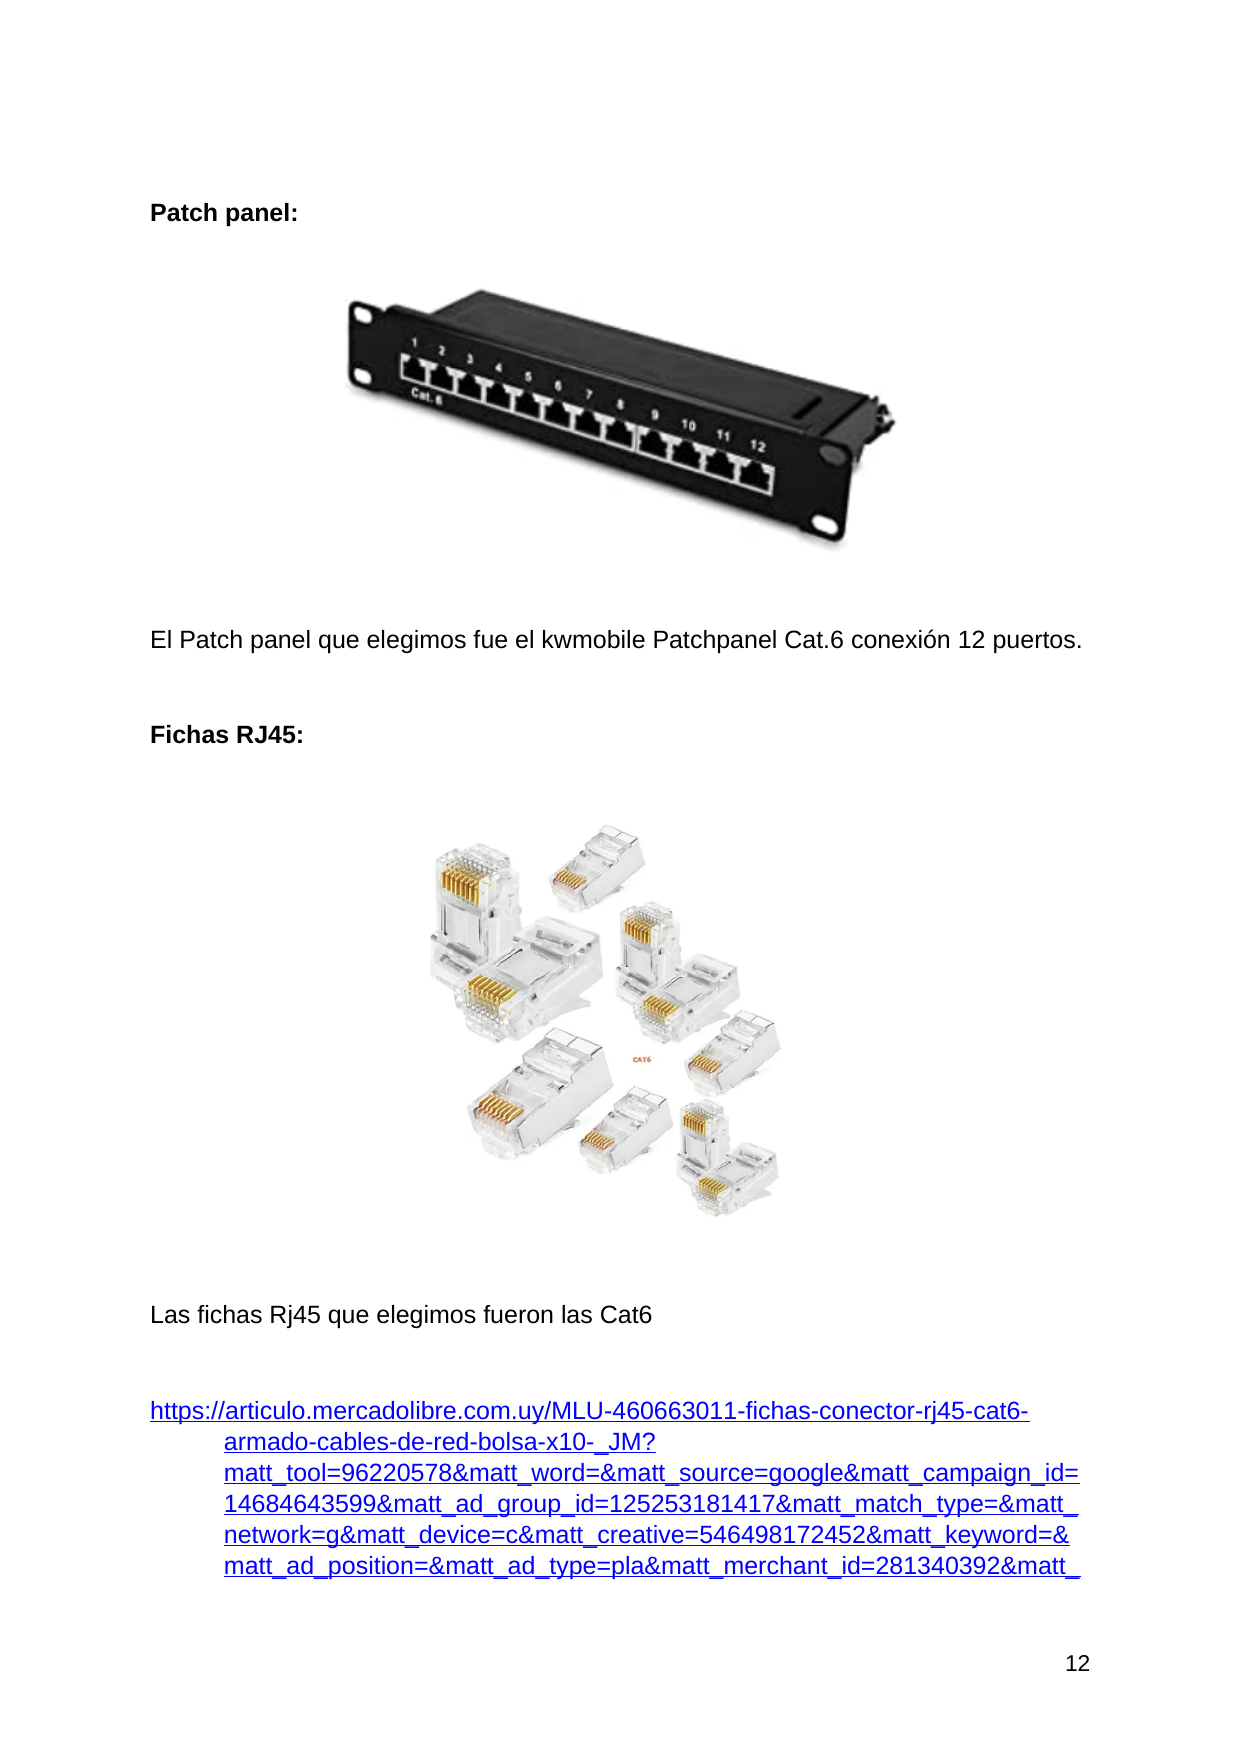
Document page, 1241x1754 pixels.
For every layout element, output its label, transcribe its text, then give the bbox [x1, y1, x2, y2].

text Fichas RJ45: [150, 720, 1090, 749]
text Patch panel: [150, 198, 1090, 226]
picture [408, 813, 832, 1237]
text El Patch panel que elegimos fue el kwmobile Patchpanel Cat.6 conexión 12 puertos. [150, 625, 1090, 654]
picture [343, 245, 897, 561]
text Las fichas Rj45 que elegimos fueron las Cat6 [150, 1300, 1090, 1329]
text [150, 1396, 1090, 1580]
